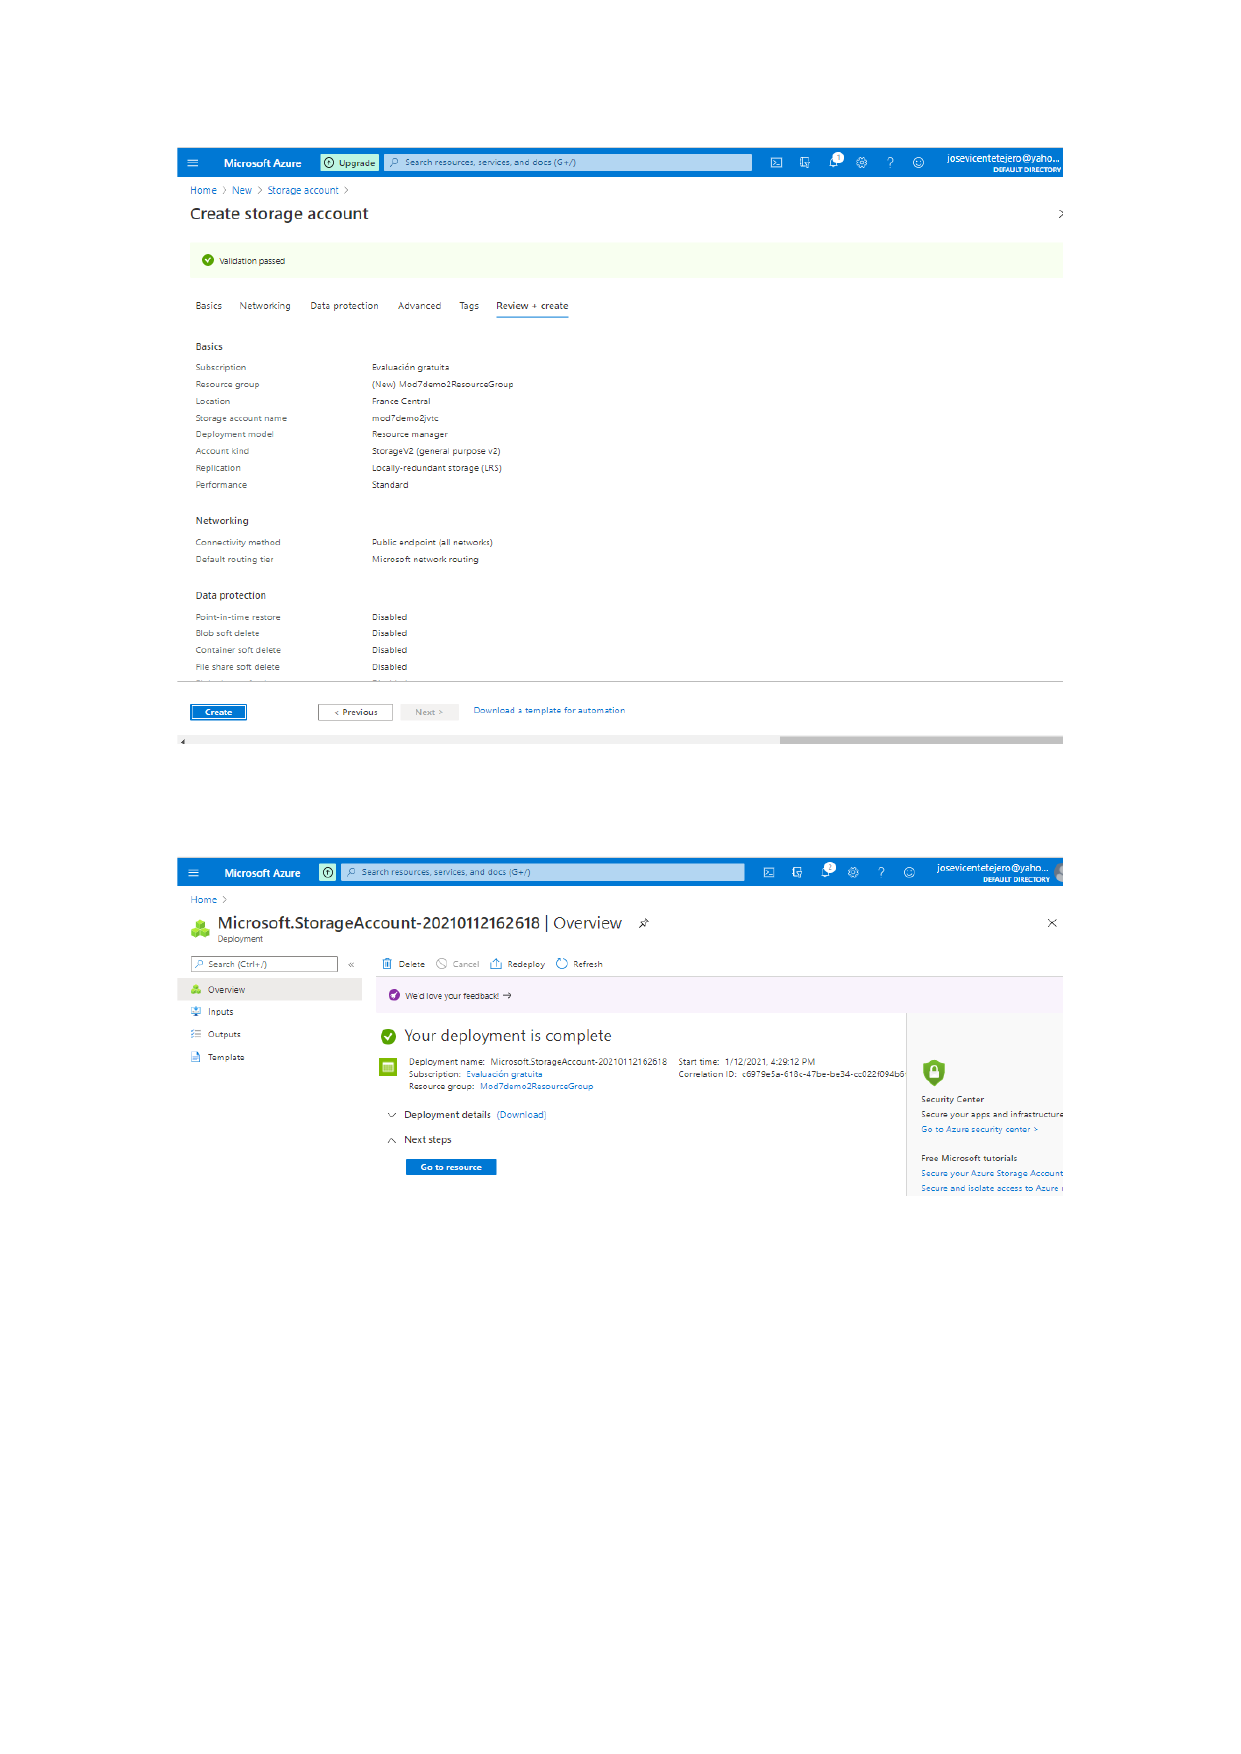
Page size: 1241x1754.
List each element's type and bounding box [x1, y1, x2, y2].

picture [177, 147, 1063, 744]
picture [177, 856, 1063, 1196]
